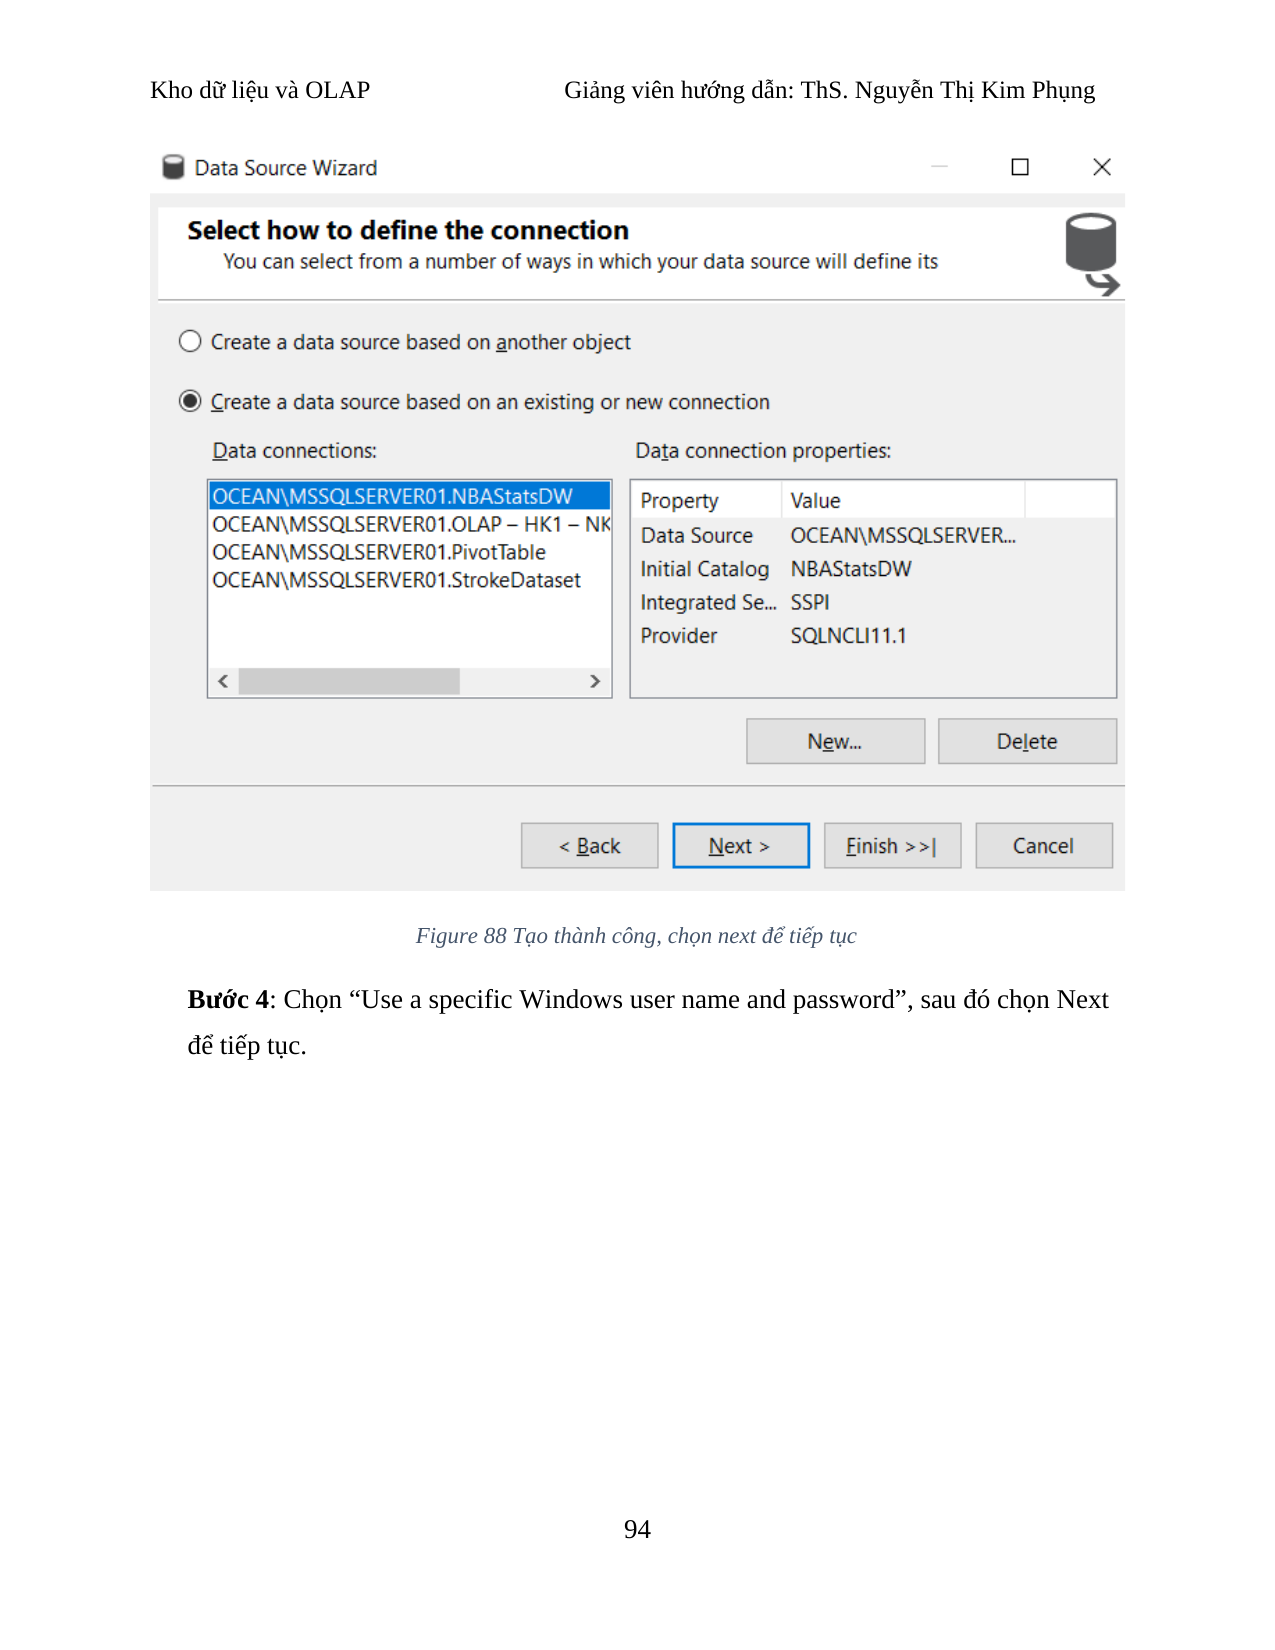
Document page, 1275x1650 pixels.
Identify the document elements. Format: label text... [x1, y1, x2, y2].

text Figure 88 Tạo thành công, chọn next để tiếp tục [150, 922, 1125, 949]
picture [150, 150, 1125, 891]
text Bước 4: Chọn “Use a specific Windows user name and password”, sau đó chọn Next để tiếp tục. [187, 983, 1125, 1061]
